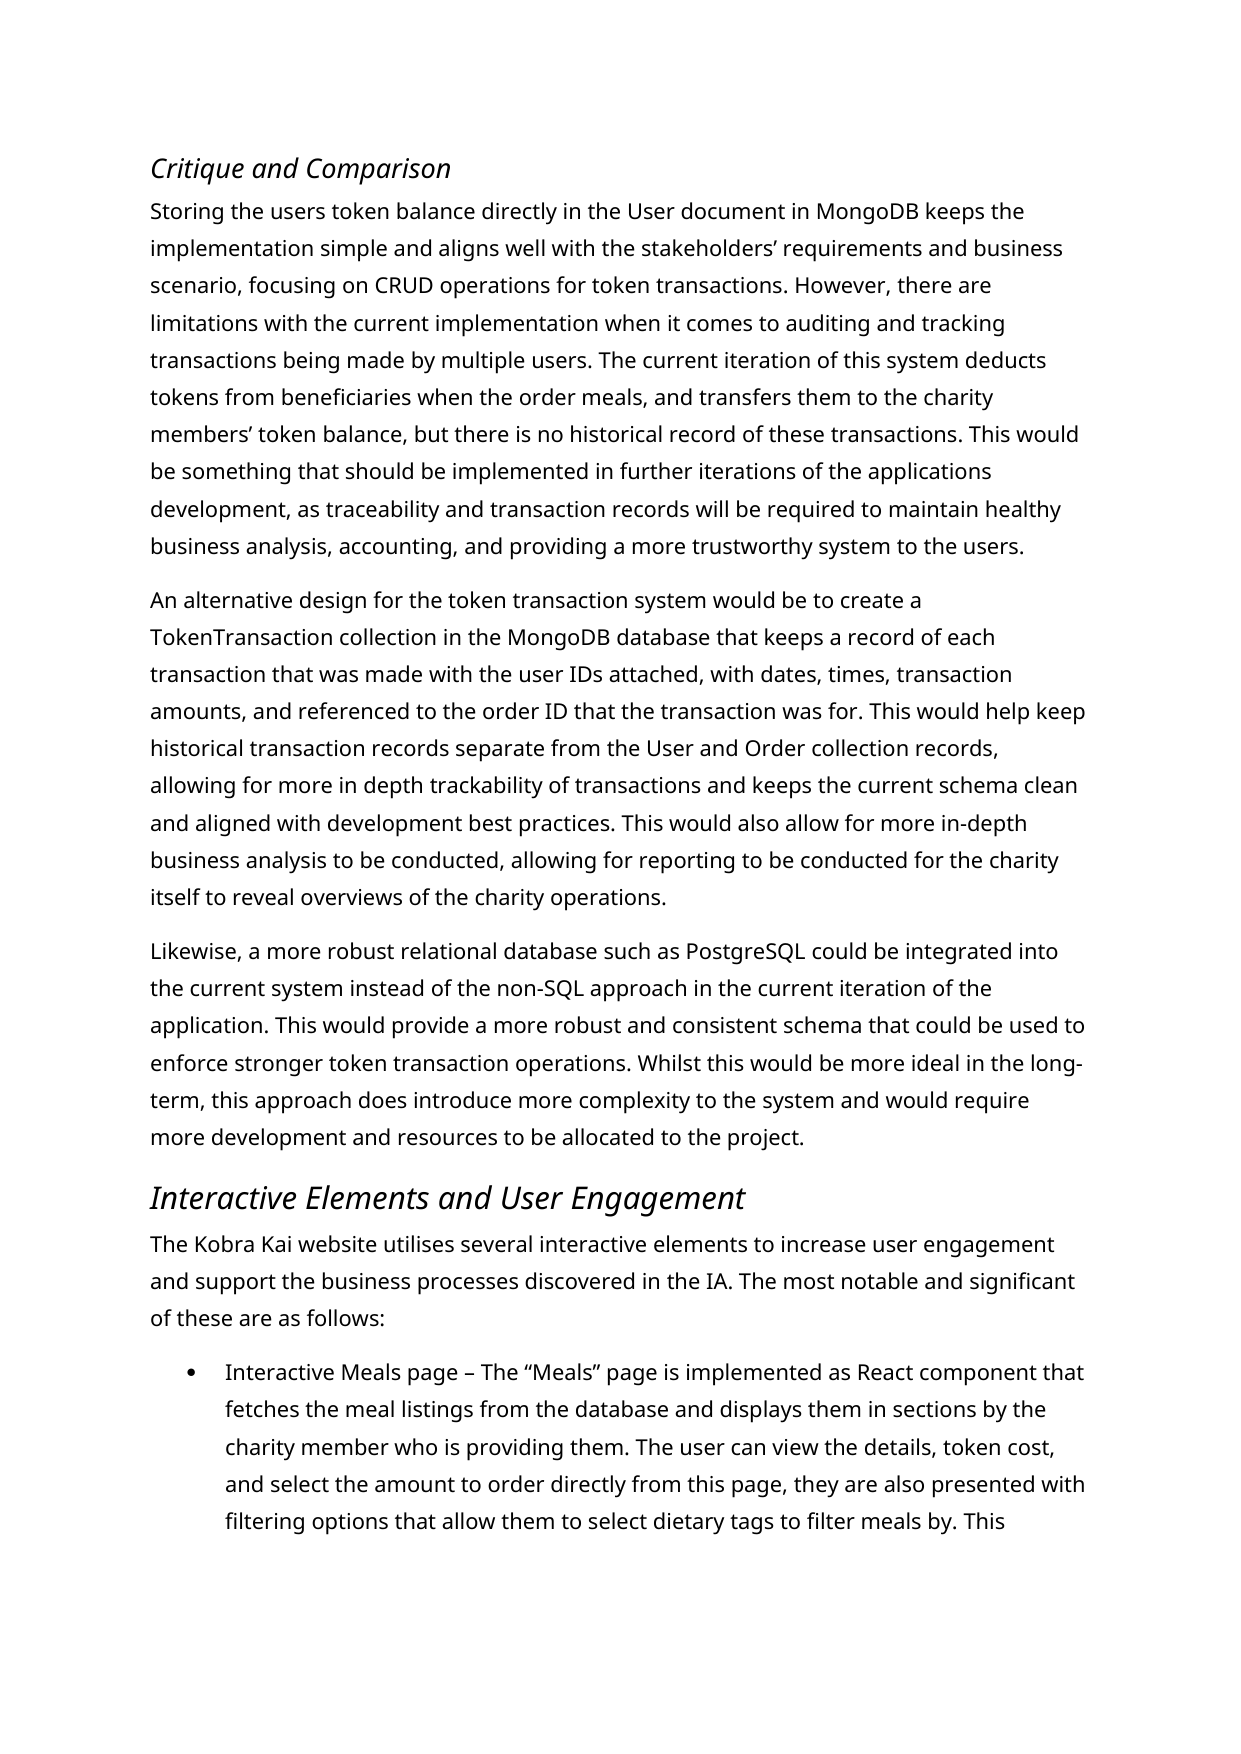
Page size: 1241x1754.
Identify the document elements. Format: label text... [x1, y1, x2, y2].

text The Kobra Kai website utilises several interactive elements to increase user engagement and support the business processes discovered in the IA. The most notable and significant of these are as follows: [150, 1229, 1090, 1333]
text Likewise, a more robust relational database such as PostgreSQL could be integrated into the current system instead of the non-SQL approach in the current iteration of the application. This would provide a more robust and consistent schema that could be used to enforce stronger token transaction operations. Whilst this would be more ideal in the long-term, this approach does introduce more complexity to the system and would require more development and resources to be allocated to the project. [150, 936, 1090, 1152]
subtitle Critique and Comparison [150, 150, 1090, 187]
text Storing the users token balance directly in the User document in MongoDB keeps the implementation simple and aligns well with the stakeholders’ requirements and business scenario, focusing on CRUD operations for token transactions. However, there are limitations with the current implementation when it comes to auditing and tracking transactions being made by multiple users. The current iteration of this system deducts tokens from beneficiaries when the order meals, and transfers them to the charity members’ token balance, but there is no historical record of these transactions. This would be something that should be implemented in further iterations of the applications development, as traceability and transaction records will be required to maintain healthy business analysis, accounting, and providing a more trustworthy system to the users. [150, 196, 1090, 561]
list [187, 1357, 1090, 1536]
subtitle Interactive Elements and User Engagement [150, 1176, 1090, 1218]
text An alternative design for the token transaction system would be to create a TokenTransaction collection in the MongoDB database that keeps a record of each transaction that was made with the user IDs attached, with dates, times, transaction amounts, and referenced to the order ID that the transaction was for. This would help keep historical transaction records separate from the User and Order collection records, allowing for more in depth trackability of transactions and keeps the current schema clean and aligned with development best practices. This would also allow for more in-depth business analysis to be conducted, allowing for reporting to be conducted for the charity itself to reveal overviews of the charity operations. [150, 584, 1090, 912]
